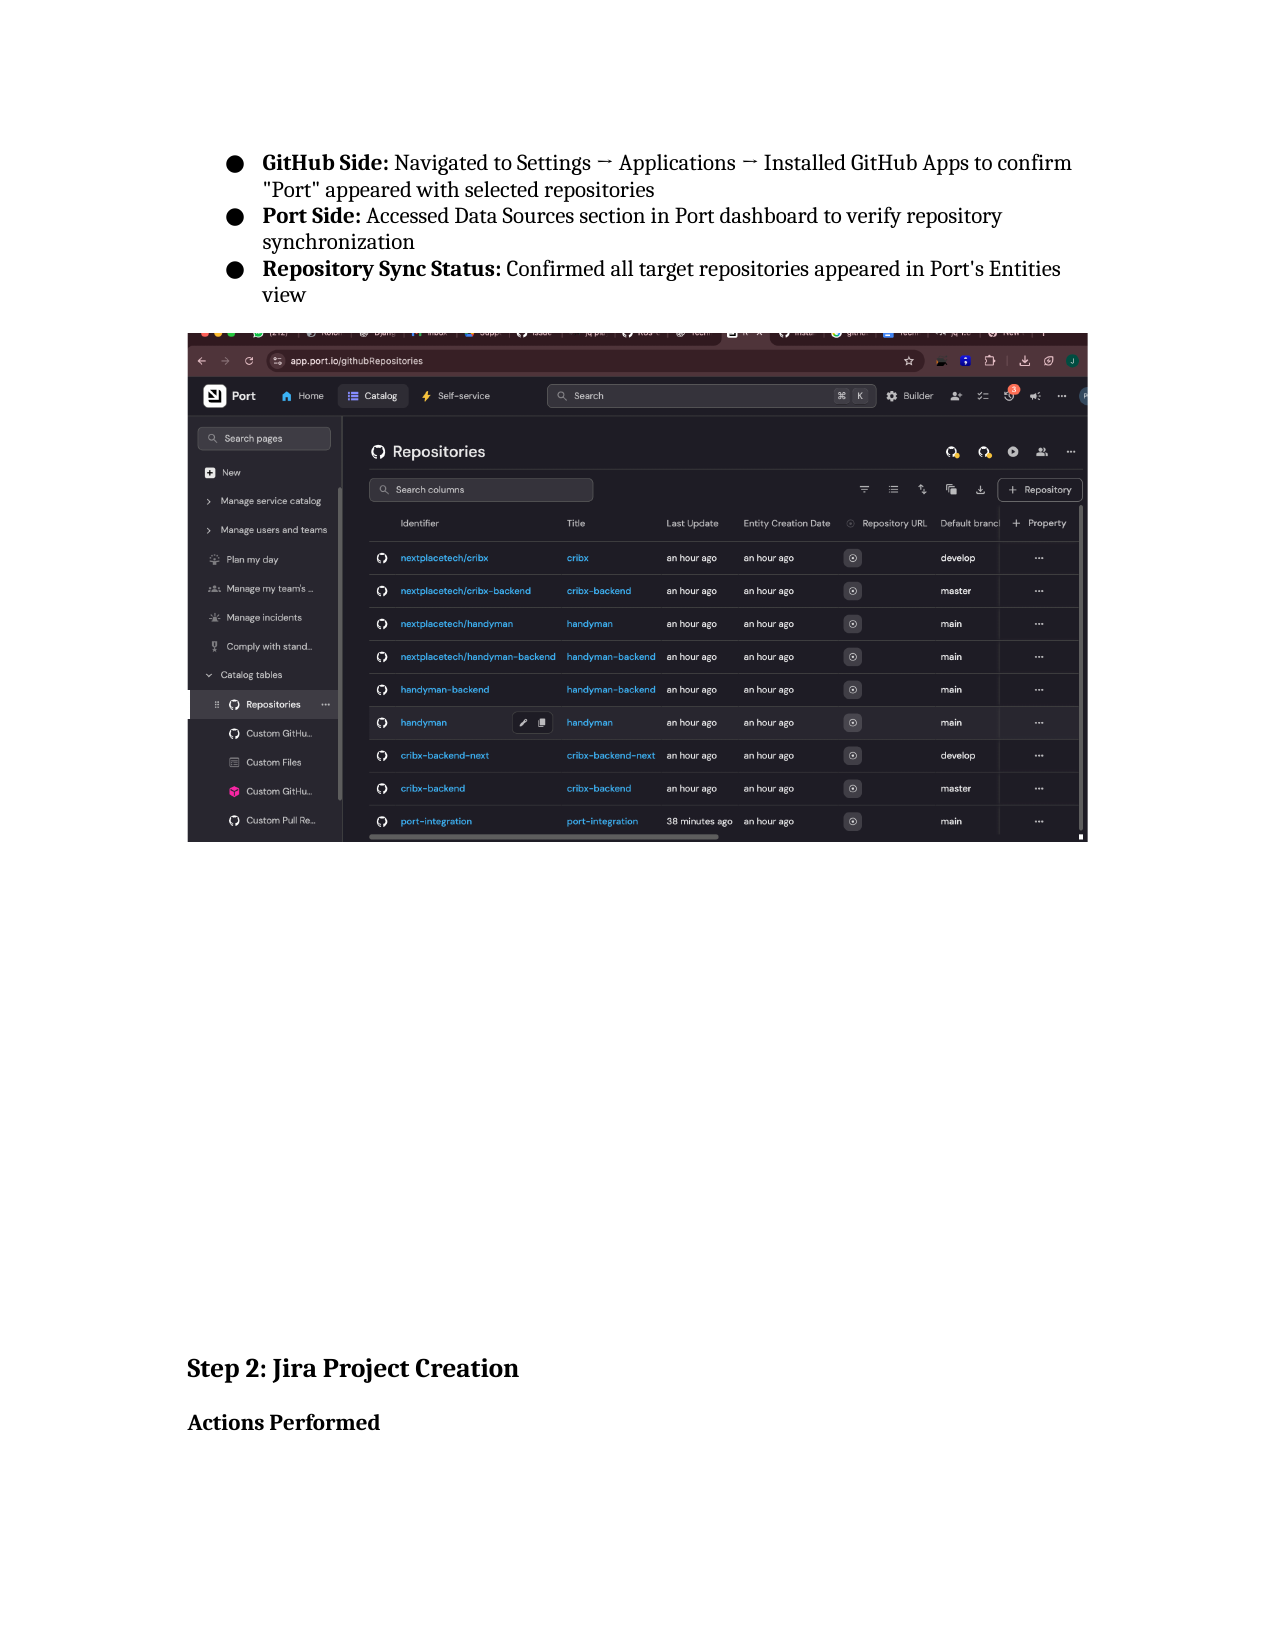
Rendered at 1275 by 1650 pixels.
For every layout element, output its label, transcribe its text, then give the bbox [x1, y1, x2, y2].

list Repository Sync Status: Confirmed all target repositories appeared in Port's Entities view [225, 255, 1087, 308]
list GitHub Side: Navigated to Settings → Applications → Installed GitHub Apps to confirm "Port" appeared with selected repositories [225, 150, 1087, 203]
picture [187, 333, 1088, 842]
list Port Side: Accessed Data Sources section in Port dashboard to verify repository synchronization [225, 203, 1087, 255]
subtitle Actions Performed [187, 1409, 1087, 1436]
subtitle Step 2: Jira Project Creation [187, 1353, 1087, 1384]
